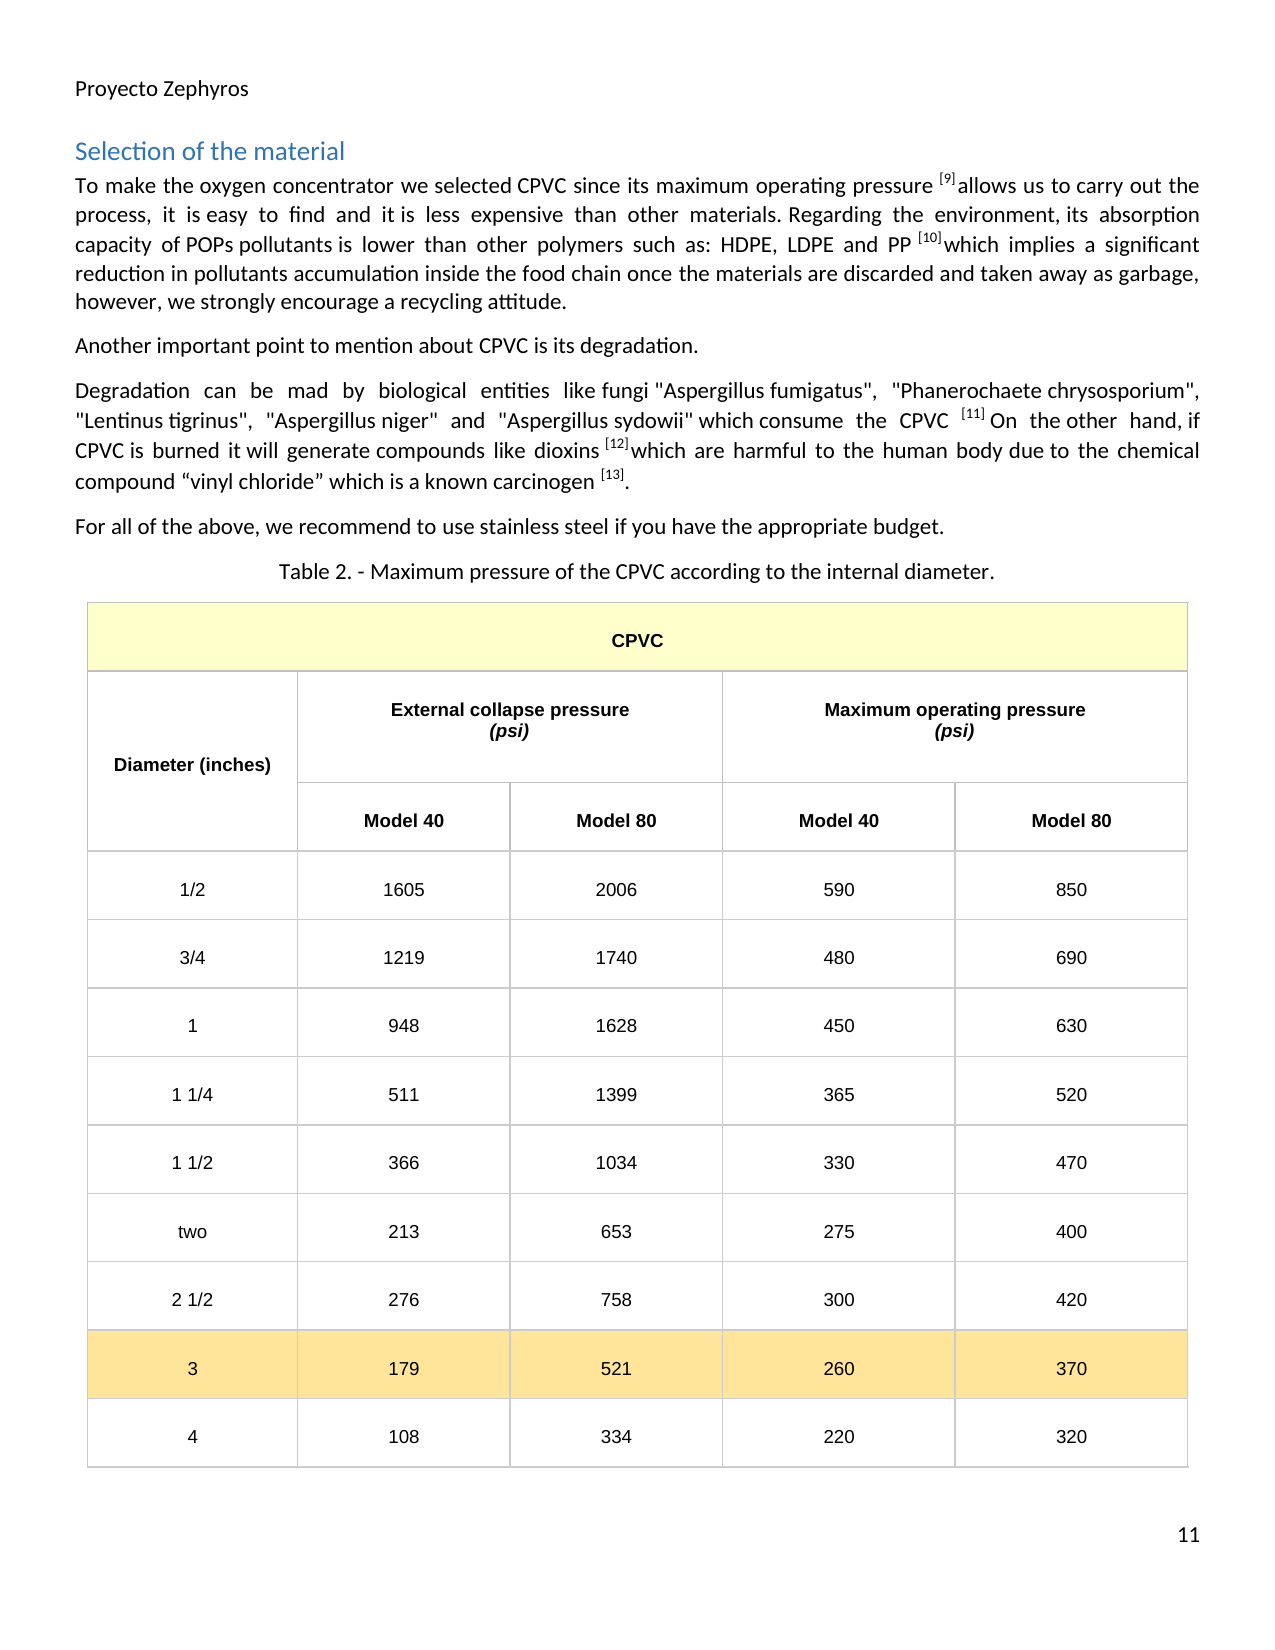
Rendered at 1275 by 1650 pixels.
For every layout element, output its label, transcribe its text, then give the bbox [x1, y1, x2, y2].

table_cell 276 [298, 1262, 509, 1329]
table_cell 450 [723, 989, 954, 1056]
table_cell 2 1/2 [88, 1262, 297, 1329]
table_cell 521 [511, 1331, 722, 1398]
table_cell 320 [956, 1399, 1187, 1466]
table_cell 400 [956, 1194, 1187, 1261]
subtitle Selection of the material [75, 134, 1200, 167]
table_cell 470 [956, 1126, 1187, 1192]
table_cell 653 [511, 1194, 722, 1261]
table_cell 334 [511, 1399, 722, 1466]
table_cell Maximum operating pressure (psi) [723, 672, 1187, 782]
table_header CPVC [88, 603, 1187, 670]
table_cell 300 [723, 1262, 954, 1329]
table_cell 3 [88, 1331, 297, 1398]
table_cell 590 [723, 852, 954, 919]
table_cell 4 [88, 1399, 297, 1466]
text Another important point to mention about CPVC is its degradation. [75, 331, 1200, 359]
table_cell 366 [298, 1126, 509, 1192]
table_cell 480 [723, 920, 954, 987]
table_cell Model 80 [511, 783, 722, 850]
table_cell 1034 [511, 1126, 722, 1192]
table_cell 1399 [511, 1057, 722, 1124]
table_cell 758 [511, 1262, 722, 1329]
table_cell 948 [298, 989, 509, 1056]
table_cell 3/4 [88, 920, 297, 987]
table_cell 1740 [511, 920, 722, 987]
table_cell 213 [298, 1194, 509, 1261]
table_cell 1 1/4 [88, 1057, 297, 1124]
table_cell 108 [298, 1399, 509, 1466]
text Table 2. - Maximum pressure of the CPVC according to the internal diameter. [75, 557, 1200, 585]
table_cell 220 [723, 1399, 954, 1466]
table_cell 420 [956, 1262, 1187, 1329]
table_cell 1219 [298, 920, 509, 987]
table_cell 260 [723, 1331, 954, 1398]
table_cell Model 40 [298, 783, 509, 850]
table_cell 370 [956, 1331, 1187, 1398]
table_cell External collapse pressure (psi) [298, 672, 722, 782]
table_cell 520 [956, 1057, 1187, 1124]
table_cell 275 [723, 1194, 954, 1261]
table_cell 330 [723, 1126, 954, 1192]
table_cell 1/2 [88, 852, 297, 919]
table_cell 179 [298, 1331, 509, 1398]
table_cell Model 40 [723, 783, 954, 850]
text Degradation can be mad by biological entities like fungi "Aspergillus fumigatus", "Phanerochaete chrysosporium", "Lentinus tigrinus", "Aspergillus niger" and "Aspergillus sydowii" which consume the CPVC [11] On the other hand, if CPVC is burned it will generate compounds like dioxins [12] which are harmful to the human body due to the chemical compound “vinyl chloride” which is a known carcinogen [13]. [75, 376, 1200, 496]
table_cell Model 80 [956, 783, 1187, 850]
table_cell two [88, 1194, 297, 1261]
table_cell 630 [956, 989, 1187, 1056]
table_cell 1 [88, 989, 297, 1056]
table_cell 511 [298, 1057, 509, 1124]
table_cell Diameter (inches) [88, 672, 297, 850]
table_cell 690 [956, 920, 1187, 987]
table_cell 365 [723, 1057, 954, 1124]
text To make the oxygen concentrator we selected CPVC since its maximum operating pressure [9] allows us to carry out the process, it is easy to find and it is less expensive than other materials. Regarding the environment, its absorption capacity of POPs pollutants is lower than other polymers such as: HDPE, LDPE and PP [10] which implies a significant reduction in pollutants accumulation inside the food chain once the materials are discarded and taken away as garbage, however, we strongly encourage a recycling attitude. [75, 170, 1200, 315]
table_cell 2006 [511, 852, 722, 919]
table_cell 1605 [298, 852, 509, 919]
table_cell 850 [956, 852, 1187, 919]
text For all of the above, we recommend to use stainless steel if you have the appropriate budget. [75, 512, 1200, 540]
table_cell 1628 [511, 989, 722, 1056]
table_cell 1 1/2 [88, 1126, 297, 1192]
